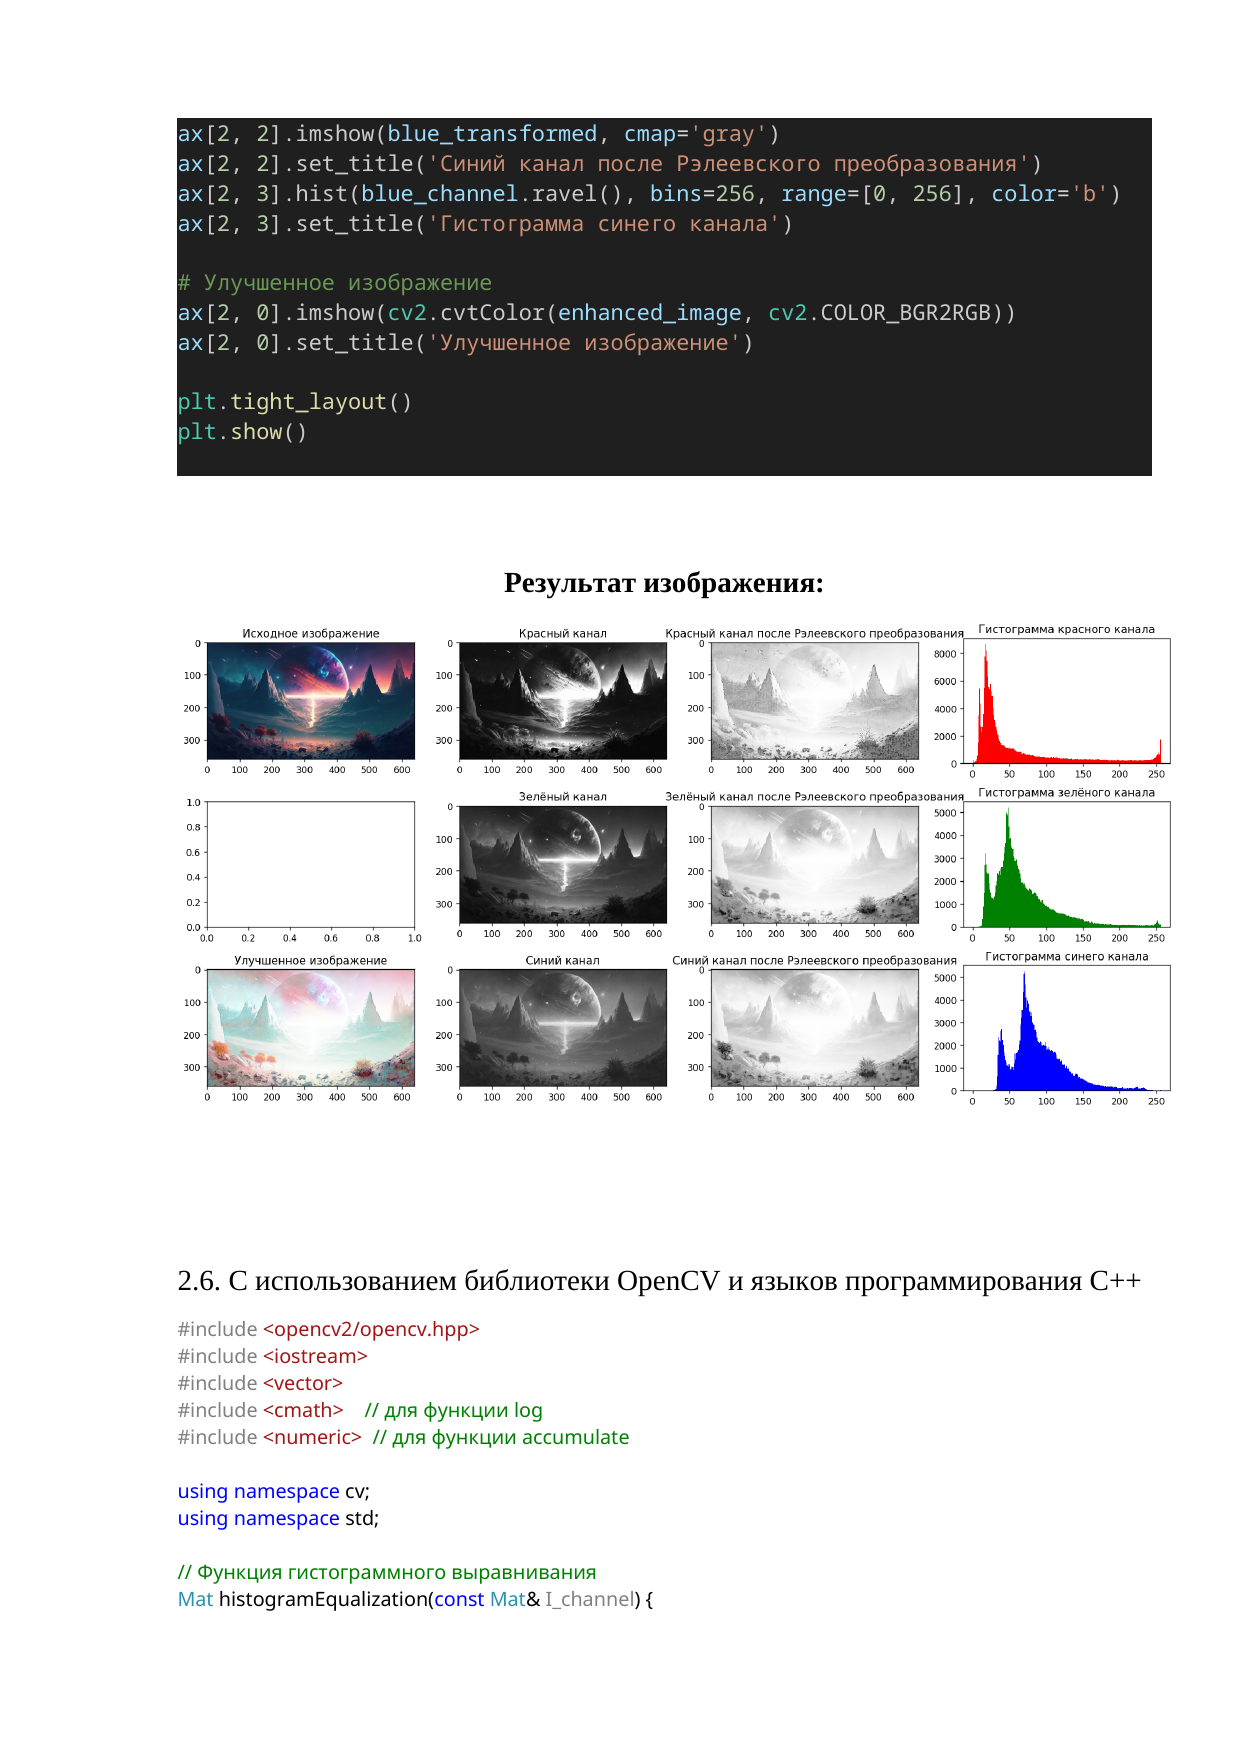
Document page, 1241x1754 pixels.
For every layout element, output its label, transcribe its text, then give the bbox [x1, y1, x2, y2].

text using namespace cv; [177, 1477, 1152, 1504]
text #include <vector> [177, 1369, 1152, 1396]
text Mat histogramEqualization(const Mat& I_channel) { [177, 1585, 1152, 1612]
text ax[2, 3].hist(blue_channel.ravel(), bins=256, range=[0, 256], color='b') [177, 178, 1152, 207]
text 2.6. С использованием библиотеки OpenCV и языков программирования C++ [177, 1263, 1152, 1296]
text ax[2, 0].imshow(cv2.cvtColor(enhanced_image, cv2.COLOR_BGR2RGB)) [177, 297, 1152, 327]
text Результат изображения: [177, 565, 1152, 598]
text ax[2, 0].set_title('Улучшенное изображение') [177, 327, 1152, 356]
text #include <iostream> [177, 1342, 1152, 1369]
text // Функция гистограммного выравнивания [177, 1558, 1152, 1585]
text # Улучшенное изображение [177, 267, 1152, 297]
text #include <numeric> // для функции accumulate [177, 1423, 1152, 1450]
text ax[2, 2].set_title('Синий канал после Рэлеевского преобразования') [177, 148, 1152, 178]
text ax[2, 3].set_title('Гистограмма синего канала') [177, 207, 1152, 237]
text plt.tight_layout() [177, 386, 1152, 416]
text plt.show() [177, 416, 1152, 446]
text using namespace std; [177, 1504, 1152, 1531]
picture [177, 617, 1179, 1111]
text #include <cmath> // для функции log [177, 1396, 1152, 1423]
text ax[2, 2].imshow(blue_transformed, cmap='gray') [177, 118, 1152, 148]
text #include <opencv2/opencv.hpp> [177, 1315, 1152, 1342]
